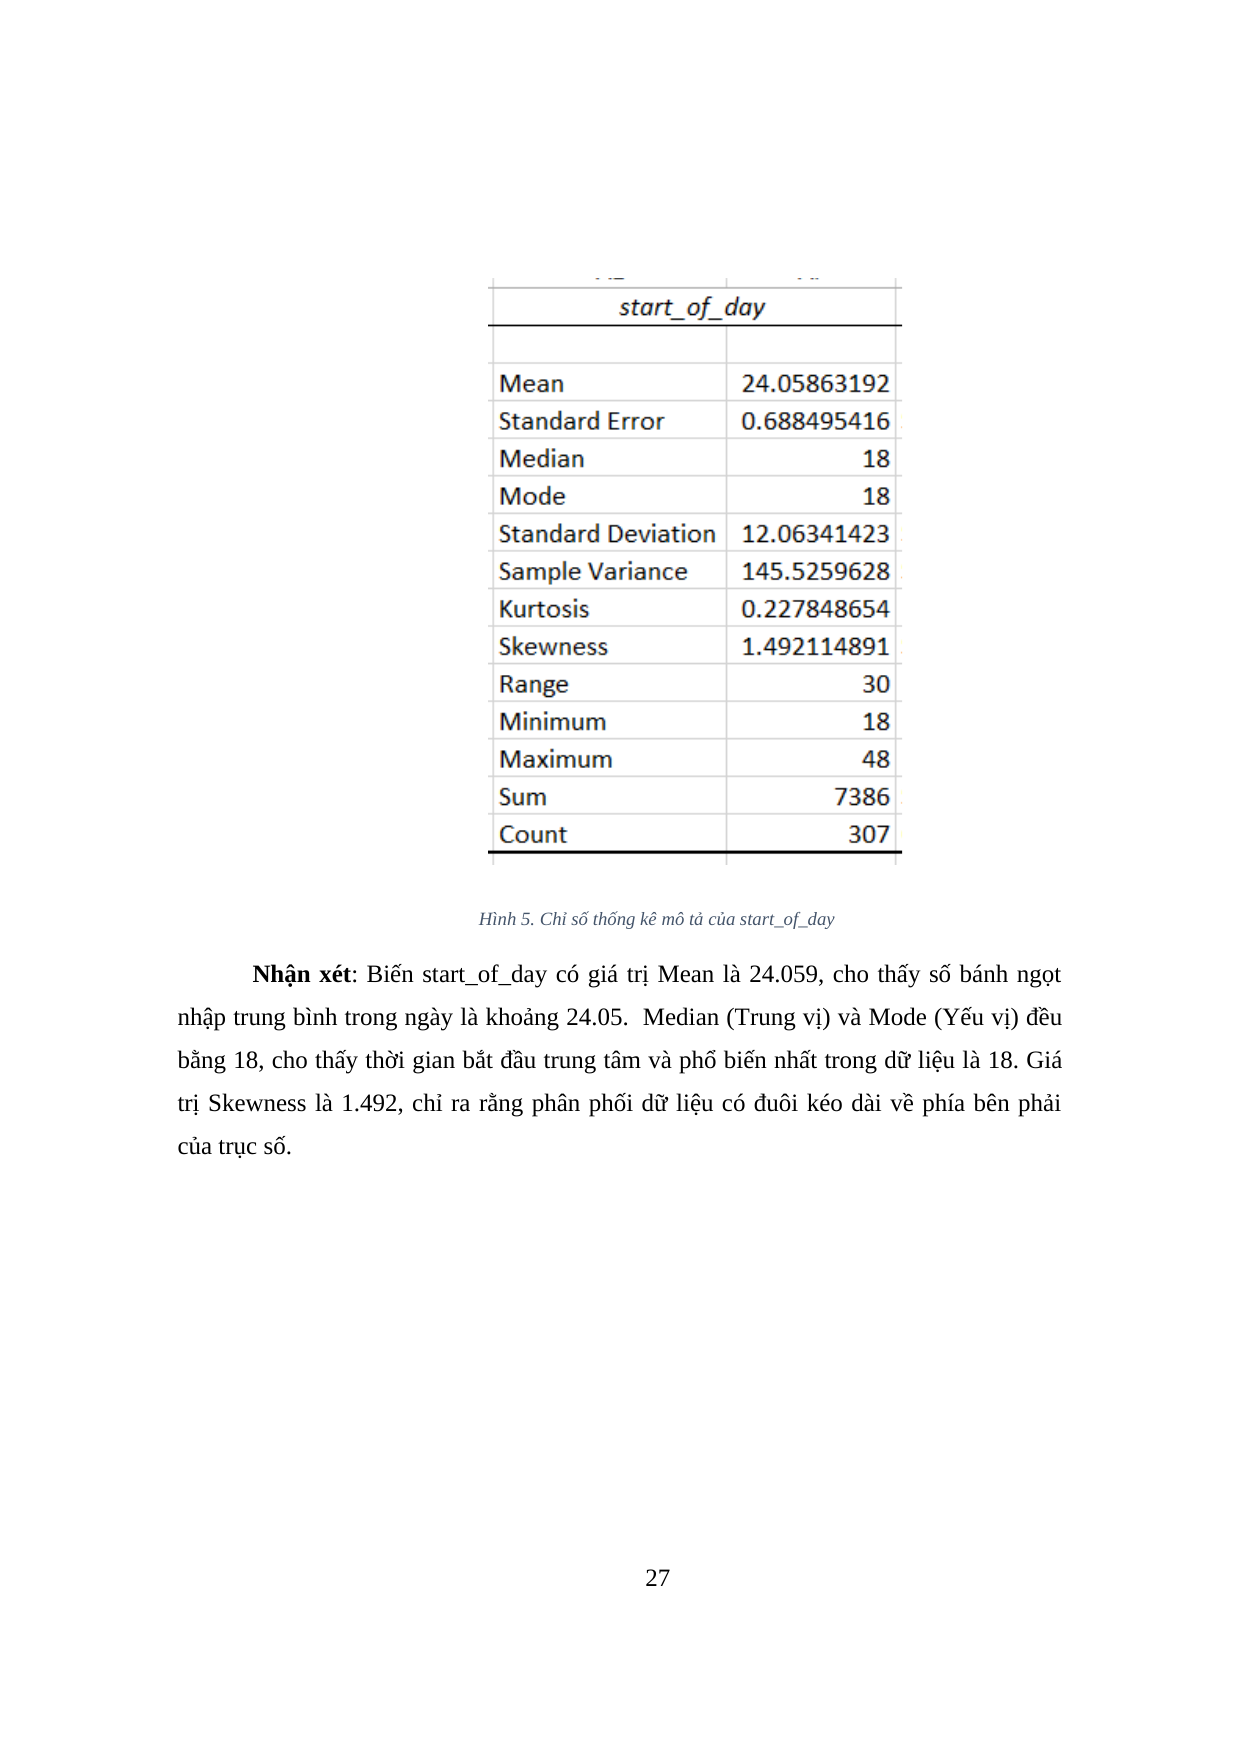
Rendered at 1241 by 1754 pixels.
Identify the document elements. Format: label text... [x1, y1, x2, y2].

text Nhận xét: Biến start_of_day có giá trị Mean là 24.059, cho thấy số bánh ngọt nhập trung bình trong ngày là khoảng 24.05. Median (Trung vị) và Mode (Yếu vị) đều bằng 18, cho thấy thời gian bắt đầu trung tâm và phổ biến nhất trong dữ liệu là 18. Giá trị Skewness là 1.492, chỉ ra rằng phân phối dữ liệu có đuôi kéo dài về phía bên phải của trục số. [177, 959, 1063, 1160]
text Hình 5. Chỉ số thống kê mô tả của start_of_day [177, 908, 1063, 930]
picture [488, 278, 903, 865]
